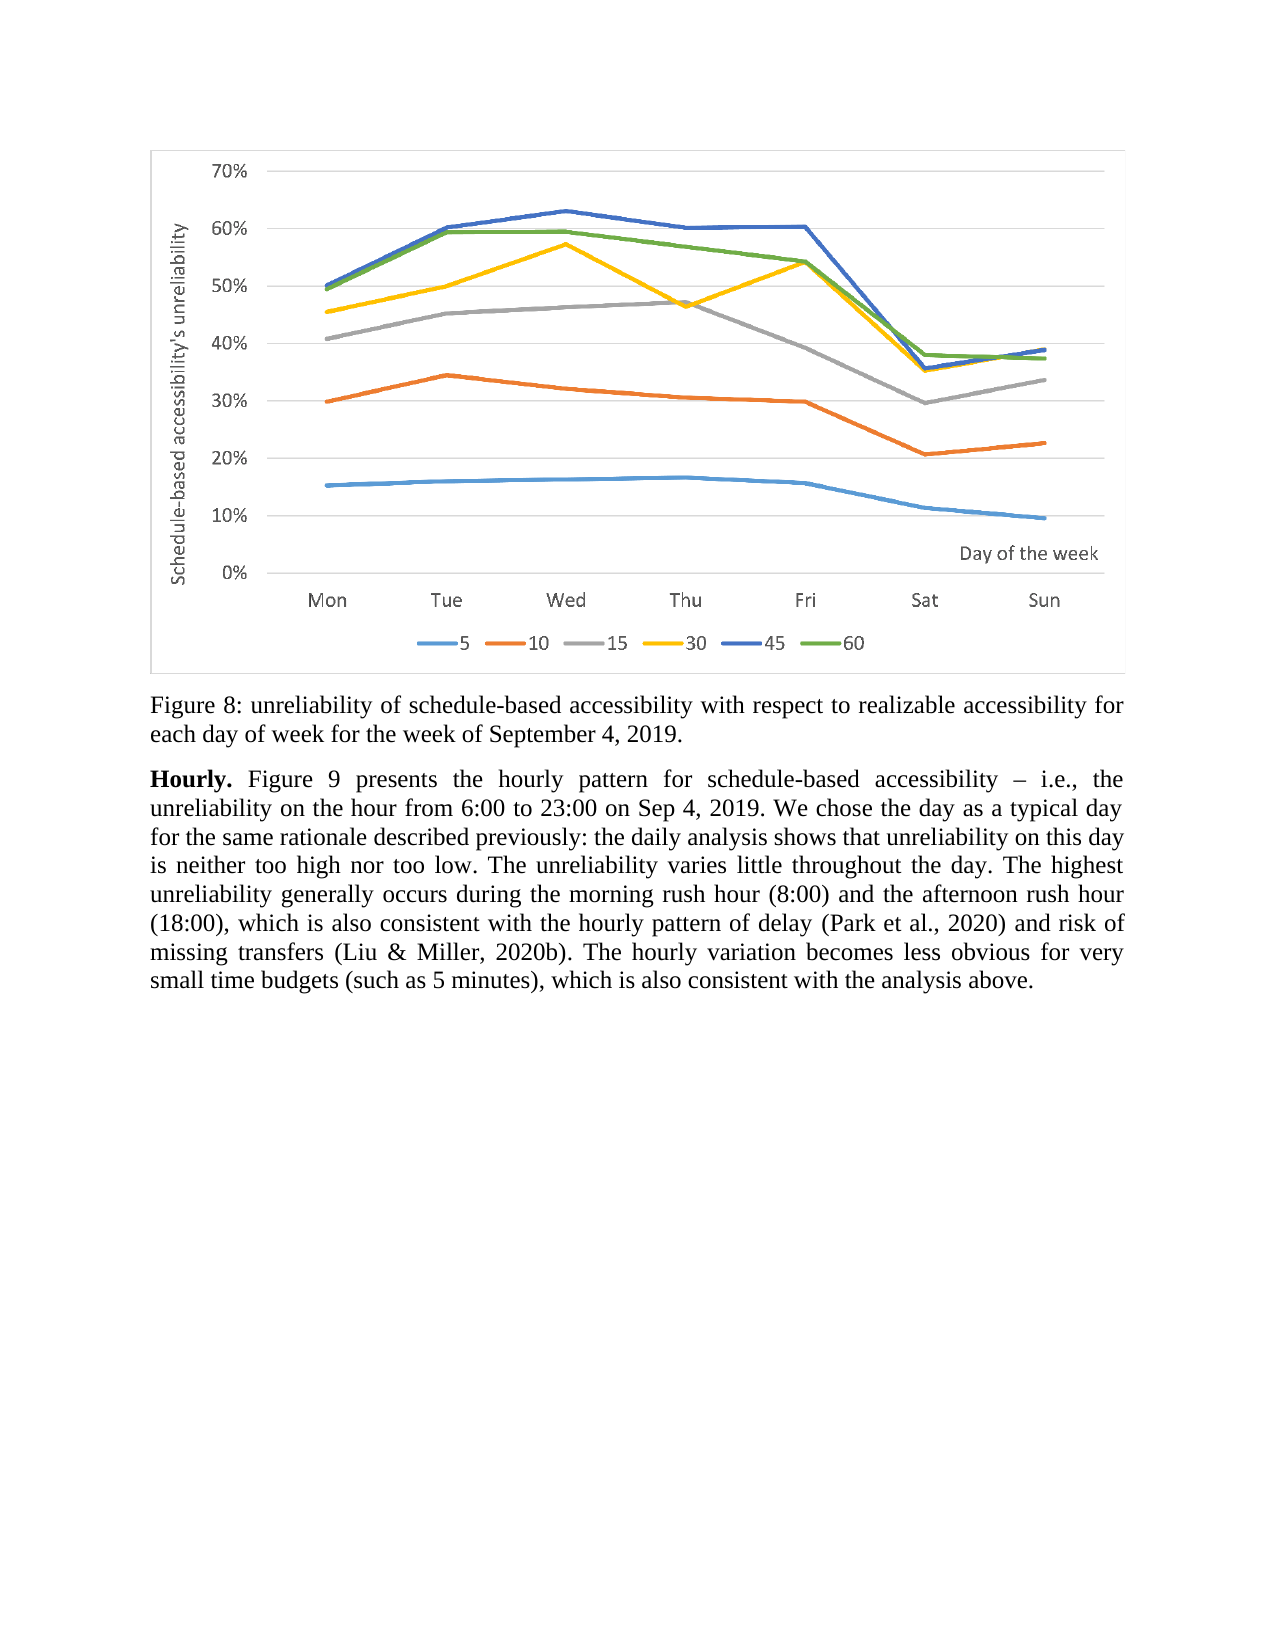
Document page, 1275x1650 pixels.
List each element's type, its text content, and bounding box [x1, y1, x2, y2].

text Hourly. Figure 9 presents the hourly pattern for schedule-based accessibility – i.e., the unreliability on the hour from 6:00 to 23:00 on Sep 4, 2019. We chose the day as a typical day for the same rationale described previously: the daily analysis shows that unreliability on this day is neither too high nor too low. The unreliability varies little throughout the day. The highest unreliability generally occurs during the morning rush hour (8:00) and the afternoon rush hour (18:00), which is also consistent with the hourly pattern of delay (Park et al., 2020) and risk of missing transfers (Liu & Miller, 2020b). The hourly variation becomes less obvious for very small time budgets (such as 5 minutes), which is also consistent with the analysis above. [150, 764, 1125, 994]
picture [150, 150, 1125, 674]
text Figure 8: unreliability of schedule-based accessibility with respect to realizable accessibility for each day of week for the week of September 4, 2019. [150, 690, 1125, 748]
